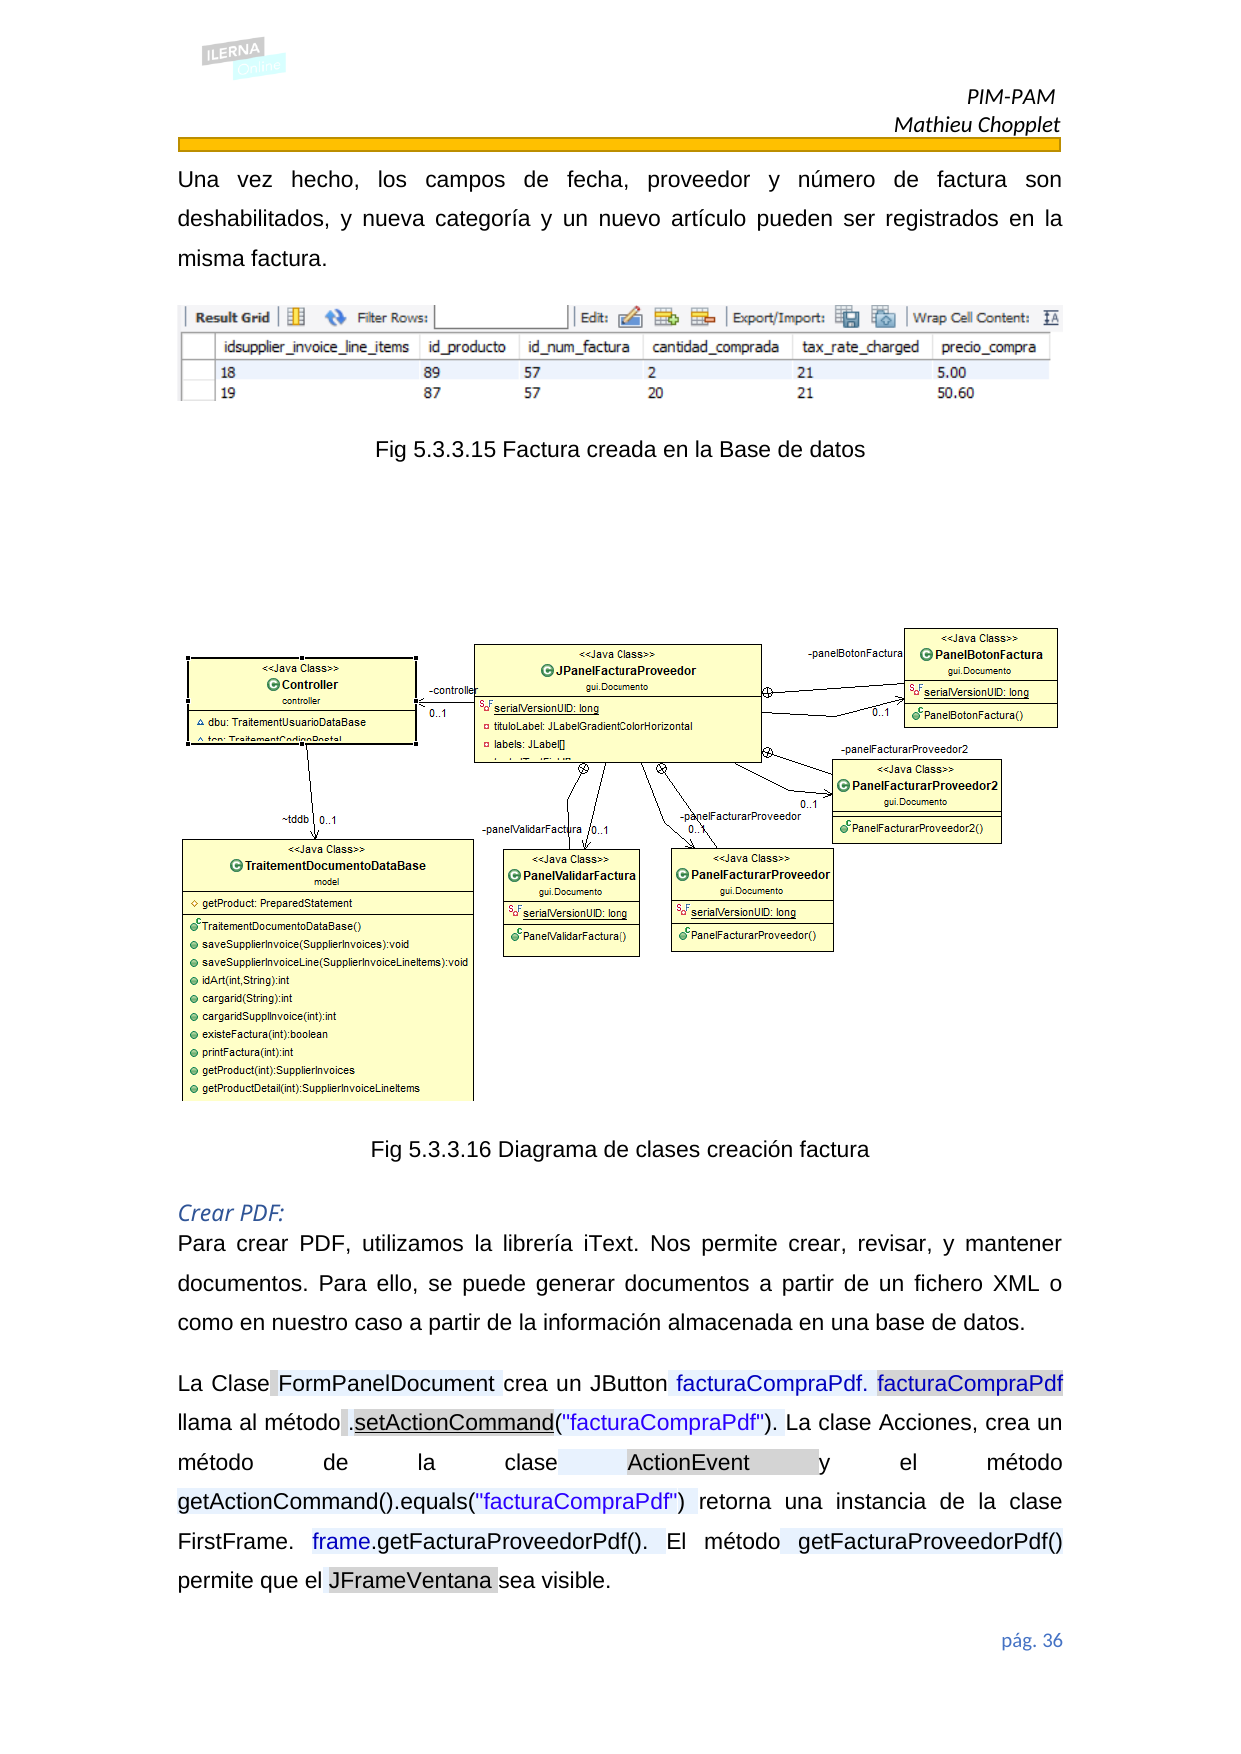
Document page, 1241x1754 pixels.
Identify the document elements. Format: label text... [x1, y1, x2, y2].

text La Clase FormPanelDocument crea un JButton facturaCompraPdf. facturaCompraPdf llama al método .setActionCommand("facturaCompraPdf"). La clase Acciones, crea un método de la clase ActionEvent y el método getActionCommand().equals("facturaCompraPdf") retorna una instancia de la clase FirstFrame. frame.getFacturaProveedorPdf(). El método getFacturaProveedorPdf() permite que el JFrameVentana sea visible. [177, 1370, 1063, 1593]
picture [177, 305, 1063, 401]
subtitle Crear PDF: [177, 1196, 1063, 1228]
text Fig 5.3.3.15 Factura creada en la Base de datos [177, 436, 1063, 462]
text Fig 5.3.3.16 Diagrama de clases creación factura [177, 1136, 1063, 1162]
text Una vez hecho, los campos de fecha, proveedor y número de factura son deshabilitados, y nueva categoría y un nuevo artículo pueden ser registrados en la misma factura. [177, 166, 1063, 271]
text Para crear PDF, utilizamos la librería iText. Nos permite crear, revisar, y mantener documentos. Para ello, se puede generar documentos a partir de un fichero XML o como en nuestro caso a partir de la información almacenada en una base de datos. [177, 1230, 1063, 1336]
picture [177, 623, 1063, 1101]
